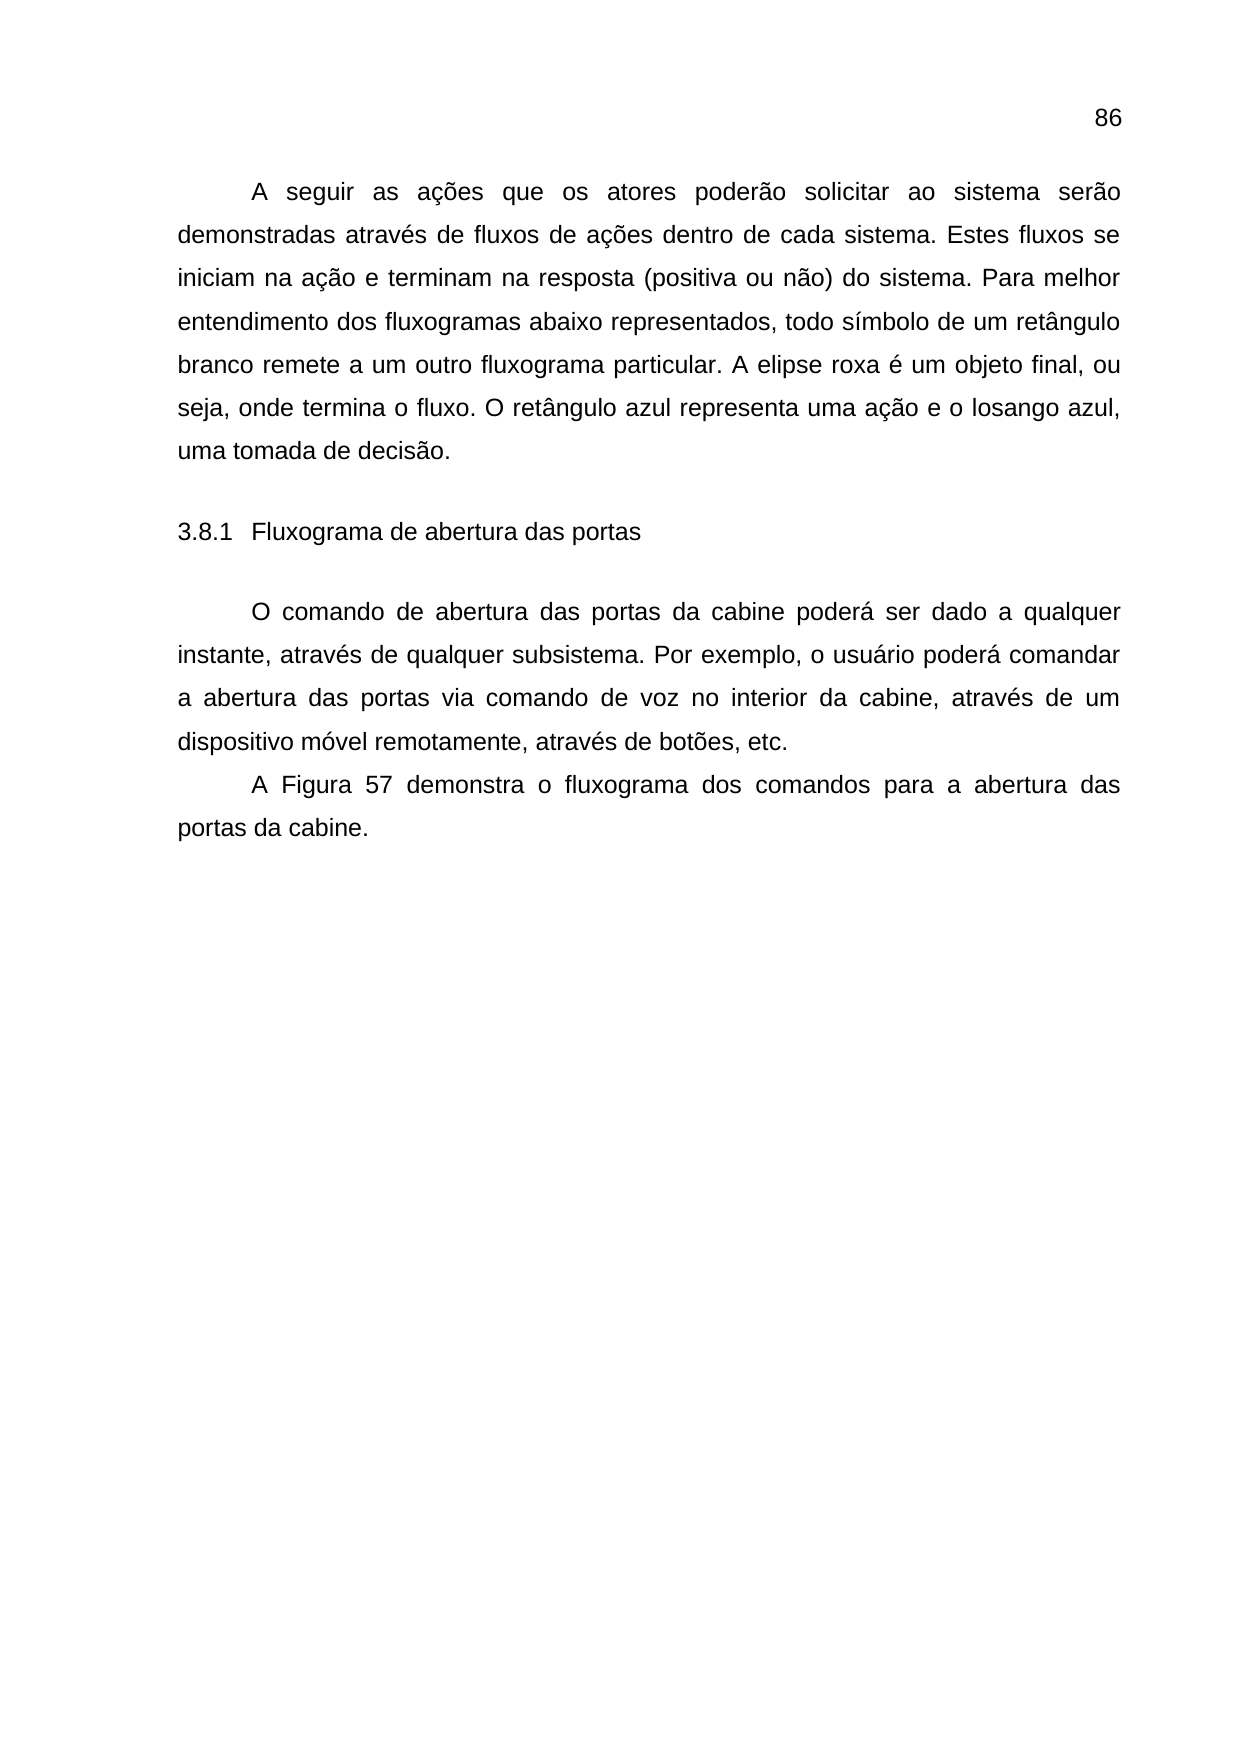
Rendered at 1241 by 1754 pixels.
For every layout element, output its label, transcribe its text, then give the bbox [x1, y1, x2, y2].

text A seguir as ações que os atores poderão solicitar ao sistema serão demonstradas através de fluxos de ações dentro de cada sistema. Estes fluxos se iniciam na ação e terminam na resposta (positiva ou não) do sistema. Para melhor entendimento dos fluxogramas abaixo representados, todo símbolo de um retângulo branco remete a um outro fluxograma particular. A elipse roxa é um objeto final, ou seja, onde termina o fluxo. O retângulo azul representa uma ação e o losango azul, uma tomada de decisão. [177, 177, 1122, 465]
text O comando de abertura das portas da cabine poderá ser dado a qualquer instante, através de qualquer subsistema. Por exemplo, o usuário poderá comandar a abertura das portas via comando de voz no interior da cabine, através de um dispositivo móvel remotamente, através de botões, etc. [177, 597, 1122, 755]
subtitle Fluxograma de abertura das portas [177, 517, 1122, 545]
text A Figura 57 demonstra o fluxograma dos comandos para a abertura das portas da cabine. [177, 770, 1122, 842]
